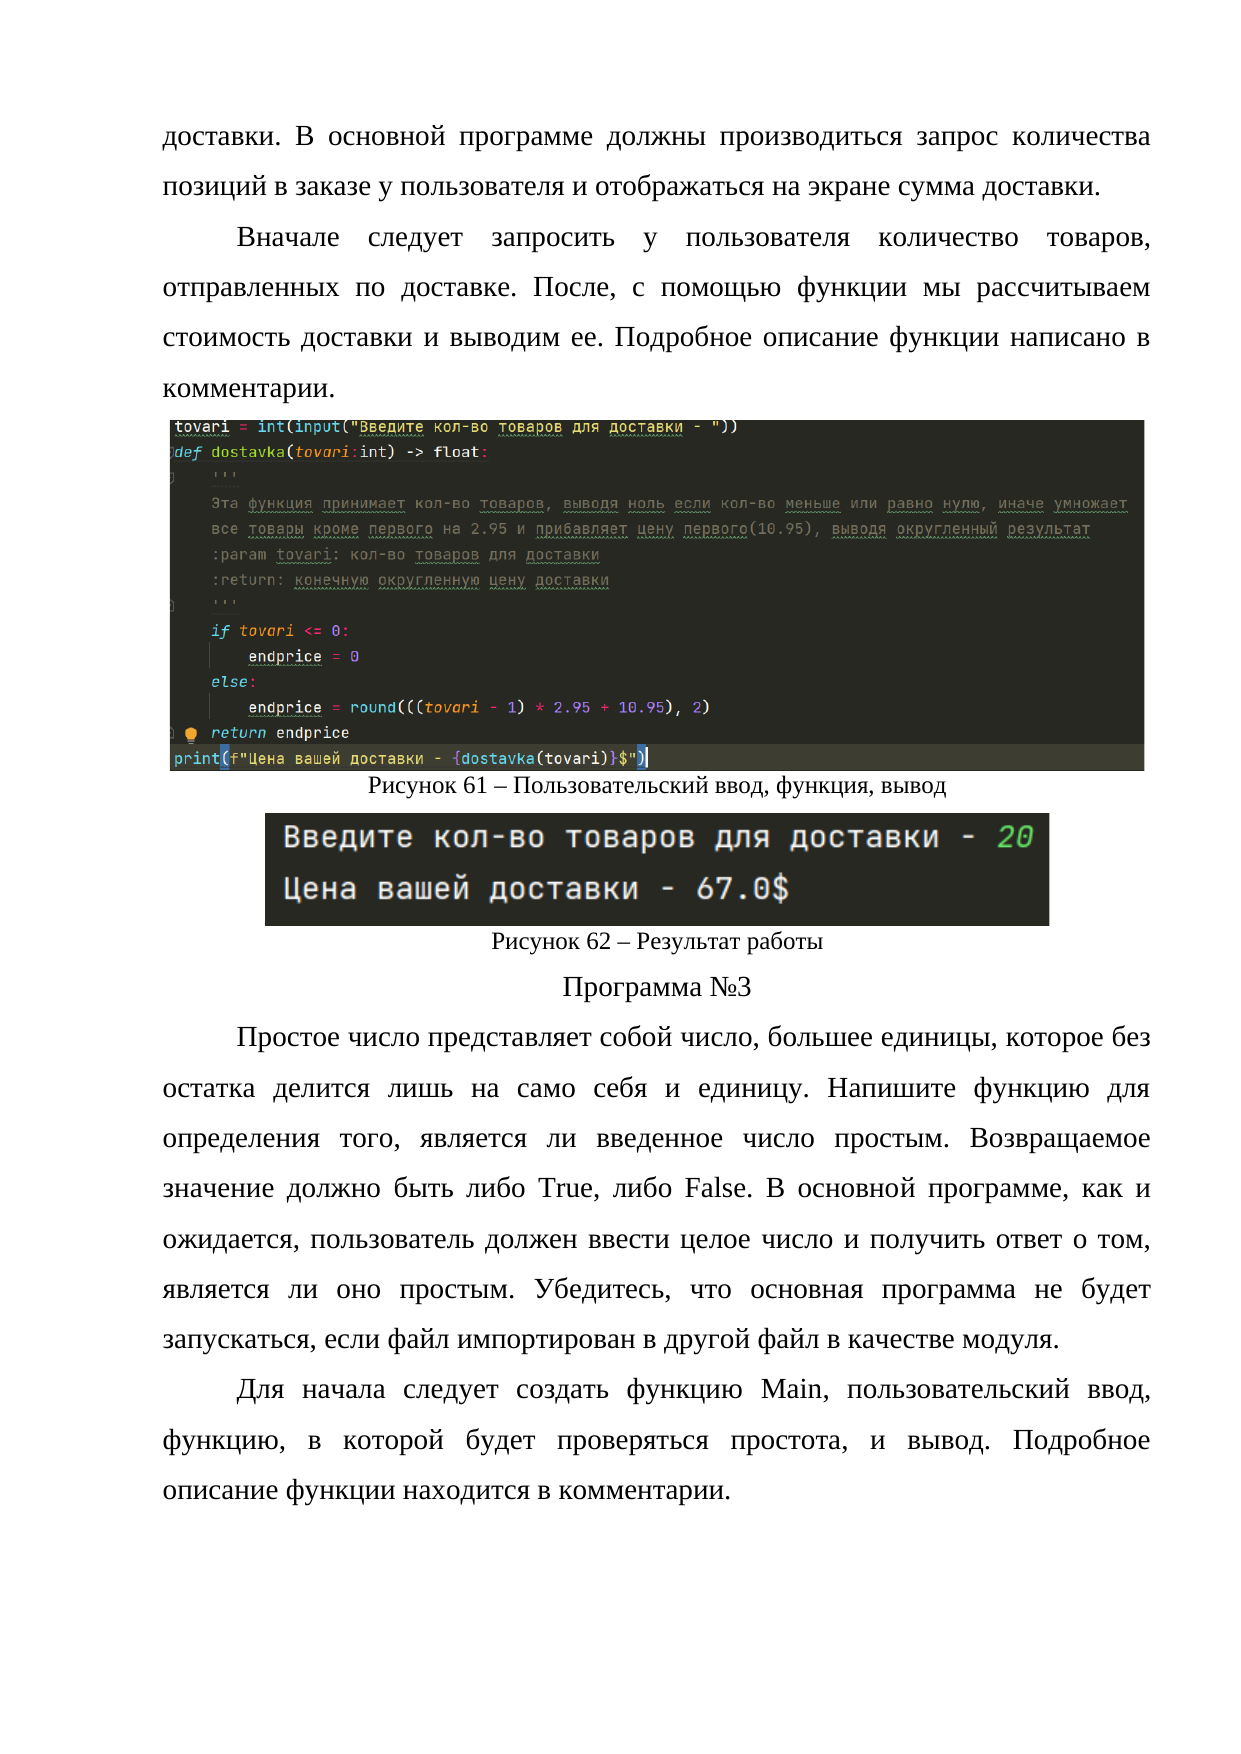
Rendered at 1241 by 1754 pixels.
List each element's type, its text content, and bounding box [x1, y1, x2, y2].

text Рисунок 61 – Пользовательский ввод, функция, вывод [162, 770, 1152, 799]
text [162, 118, 1152, 202]
text Простое число представляет собой число, большее единицы, которое без остатка делится лишь на само себя и единицу. Напишите функцию для определения того, является ли введенное число простым. Возвращаемое значение должно быть либо True, либо False. В основной программе, как и ожидается, пользователь должен ввести целое число и получить ответ о том, является ли оно простым. Убедитесь, что основная программа не будет запускаться, если файл импортирован в другой файл в качестве модуля. [162, 1019, 1152, 1355]
picture [265, 813, 1050, 926]
text Для начала следует создать функцию Main, пользовательский ввод, функцию, в которой будет проверяться простота, и вывод. Подробное описание функции находится в комментарии. [162, 1372, 1152, 1506]
picture [169, 420, 1145, 771]
text Рисунок 62 – Результат работы [162, 926, 1152, 955]
text Вначале следует запросить у пользователя количество товаров, отправленных по доставке. После, с помощью функции мы рассчитываем стоимость доставки и выводим ее. Подробное описание функции написано в комментарии. [162, 219, 1152, 403]
text Программа №3 [162, 969, 1152, 1003]
